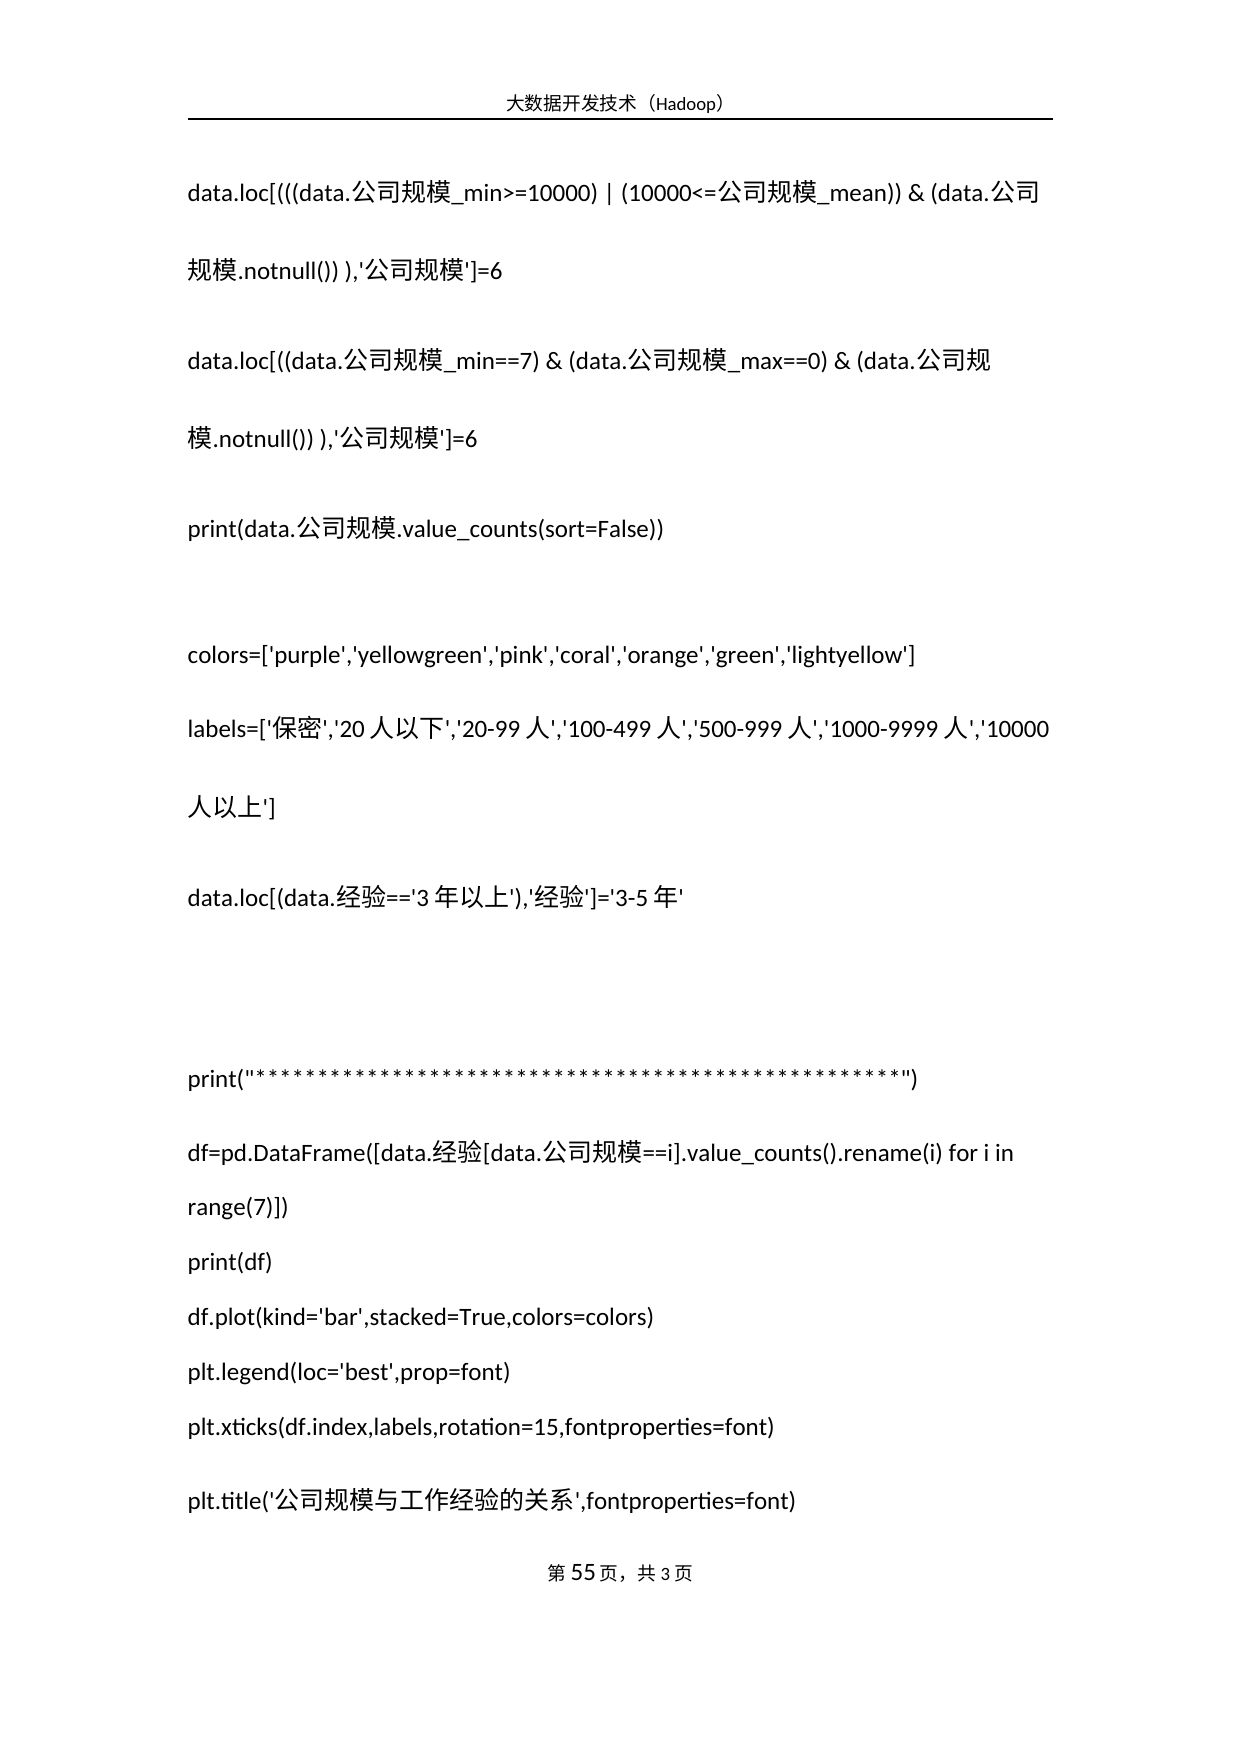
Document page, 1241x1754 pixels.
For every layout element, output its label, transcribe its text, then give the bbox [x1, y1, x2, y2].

text df=pd.DataFrame([data.经验[data.公司规模==i].value_counts().rename(i) for i in range(7)]) [187, 1116, 1053, 1223]
text labels=['保密','20人以下','20-99人','100-499人','500-999人','1000-9999人','10000人以上'] [187, 693, 1053, 839]
text print(data.公司规模.value_counts(sort=False)) [187, 493, 1053, 561]
text data.loc[(data.经验=='3年以上'),'经验']='3-5年' [187, 861, 1053, 929]
text plt.xticks(df.index,labels,rotation=15,fontproperties=font) [187, 1410, 1053, 1444]
text print(df) [187, 1244, 1053, 1278]
text plt.title('公司规模与工作经验的关系',fontproperties=font) [187, 1465, 1053, 1533]
text data.loc[((data.公司规模_min==7) & (data.公司规模_max==0) & (data.公司规模.notnull()) ),'公司规模']=6 [187, 325, 1053, 471]
text colors=['purple','yellowgreen','pink','coral','orange','green','lightyellow'] [187, 638, 1053, 672]
text data.loc[(((data.公司规模_min>=10000) | (10000<=公司规模_mean)) & (data.公司规模.notnull()) ),'公司规模']=6 [187, 157, 1053, 303]
text df.plot(kind='bar',stacked=True,colors=colors) [187, 1299, 1053, 1333]
text plt.legend(loc='best',prop=font) [187, 1355, 1053, 1389]
text print("****************************************************") [187, 1061, 1053, 1095]
